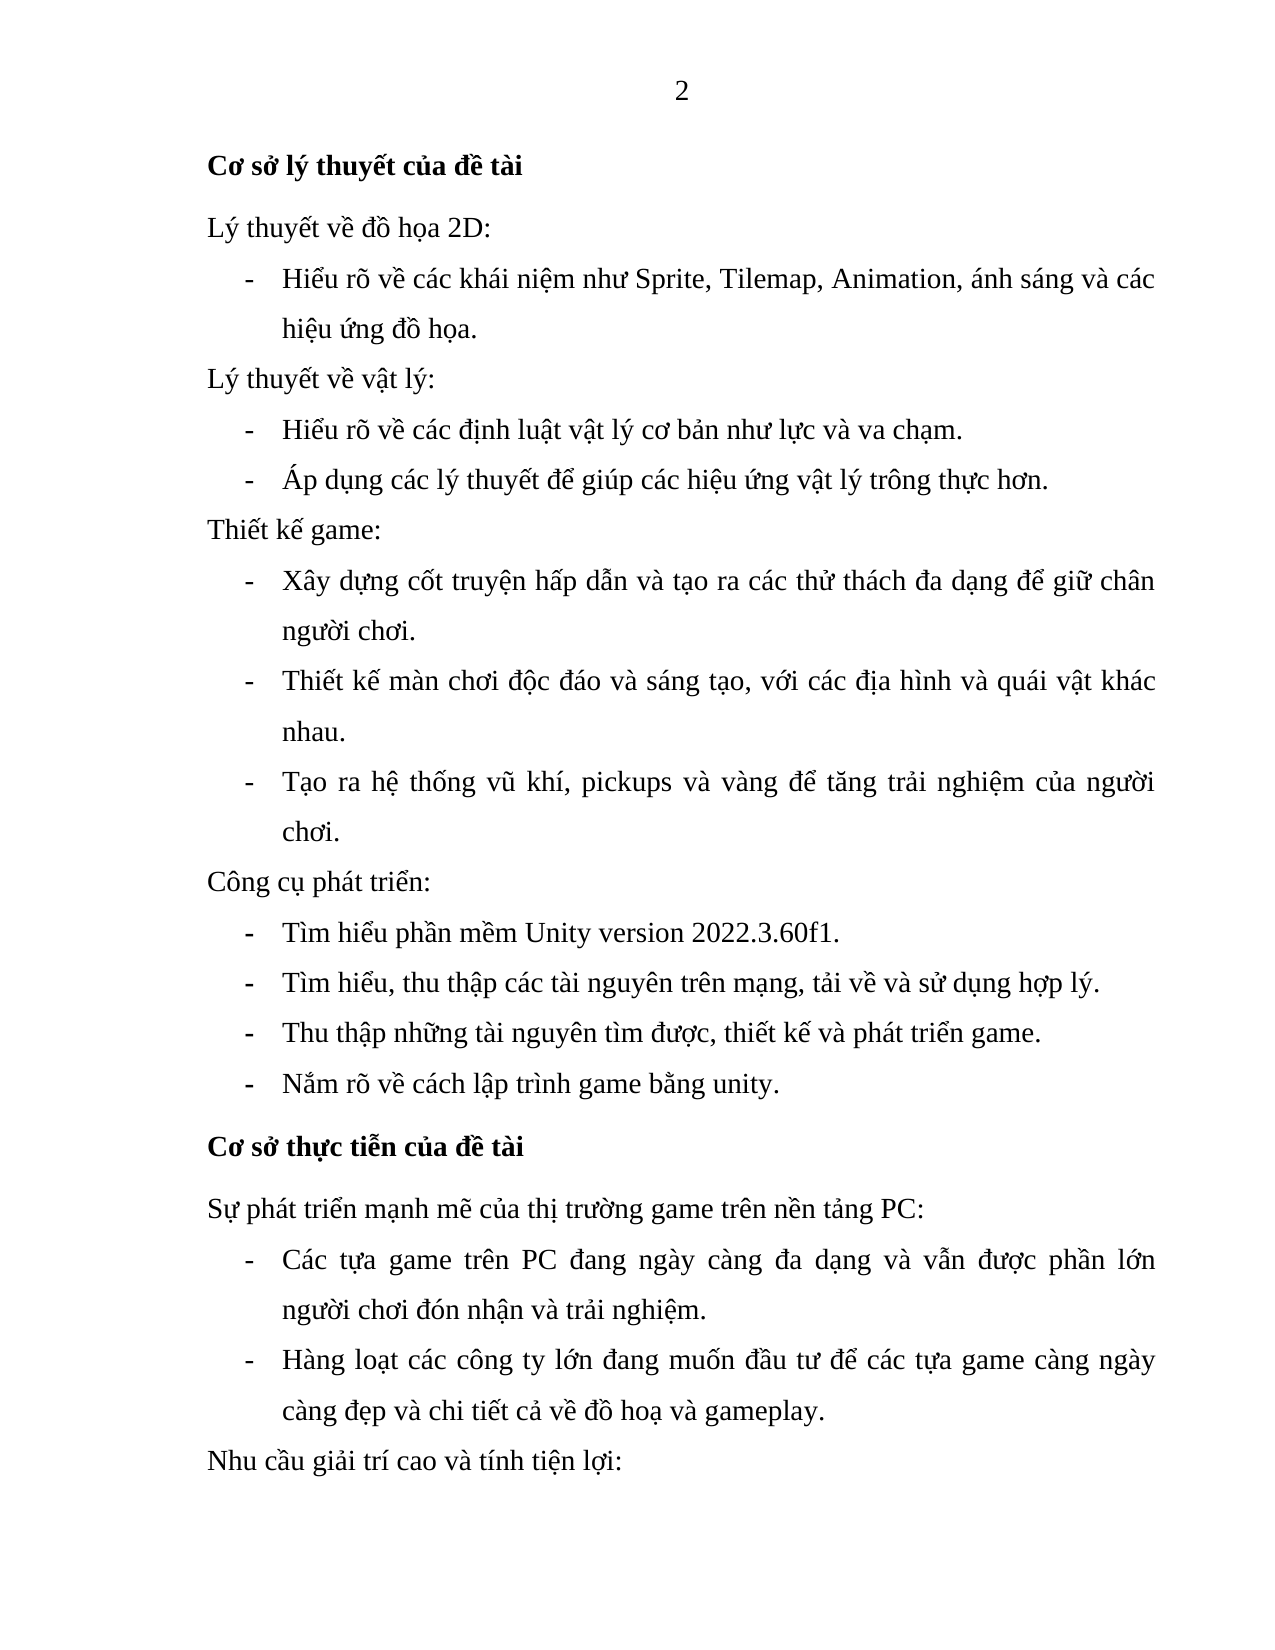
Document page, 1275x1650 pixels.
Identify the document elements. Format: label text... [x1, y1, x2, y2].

list Tạo ra hệ thống vũ khí, pickups và vàng để tăng trải nghiệm của người chơi. [244, 764, 1157, 848]
list Các tựa game trên PC đang ngày càng đa dạng và vẫn được phần lớn người chơi đón nhận và trải nghiệm. [244, 1242, 1157, 1326]
text Lý thuyết về vật lý: [207, 361, 1157, 395]
list Thu thập những tài nguyên tìm được, thiết kế và phát triển game. [244, 1016, 1157, 1049]
list Tìm hiểu, thu thập các tài nguyên trên mạng, tải về và sử dụng hợp lý. [244, 965, 1157, 999]
text Công cụ phát triển: [207, 864, 1157, 898]
list Hiểu rõ về các định luật vật lý cơ bản như lực và va chạm. [244, 412, 1157, 445]
list Hàng loạt các công ty lớn đang muốn đầu tư để các tựa game càng ngày càng đẹp và chi tiết cả về đồ hoạ và gameplay. [244, 1342, 1157, 1426]
text Thiết kế game: [207, 512, 1157, 546]
subtitle Cơ sở lý thuyết của đề tài [207, 148, 1157, 181]
text Nhu cầu giải trí cao và tính tiện lợi: [207, 1443, 1157, 1477]
list Tìm hiểu phần mềm Unity version 2022.3.60f1. [244, 915, 1157, 948]
list Xây dựng cốt truyện hấp dẫn và tạo ra các thử thách đa dạng để giữ chân người chơi. [244, 563, 1157, 647]
text Lý thuyết về đồ họa 2D: [207, 211, 1157, 244]
list Thiết kế màn chơi độc đáo và sáng tạo, với các địa hình và quái vật khác nhau. [244, 663, 1157, 747]
subtitle Cơ sở thực tiễn của đề tài [207, 1129, 1157, 1162]
list Nắm rõ về cách lập trình game bằng unity. [244, 1066, 1157, 1099]
list Áp dụng các lý thuyết để giúp các hiệu ứng vật lý trông thực hơn. [244, 462, 1157, 496]
list Hiểu rõ về các khái niệm như Sprite, Tilemap, Animation, ánh sáng và các hiệu ứng đồ họa. [244, 261, 1157, 345]
text Sự phát triển mạnh mẽ của thị trường game trên nền tảng PC: [207, 1191, 1157, 1225]
